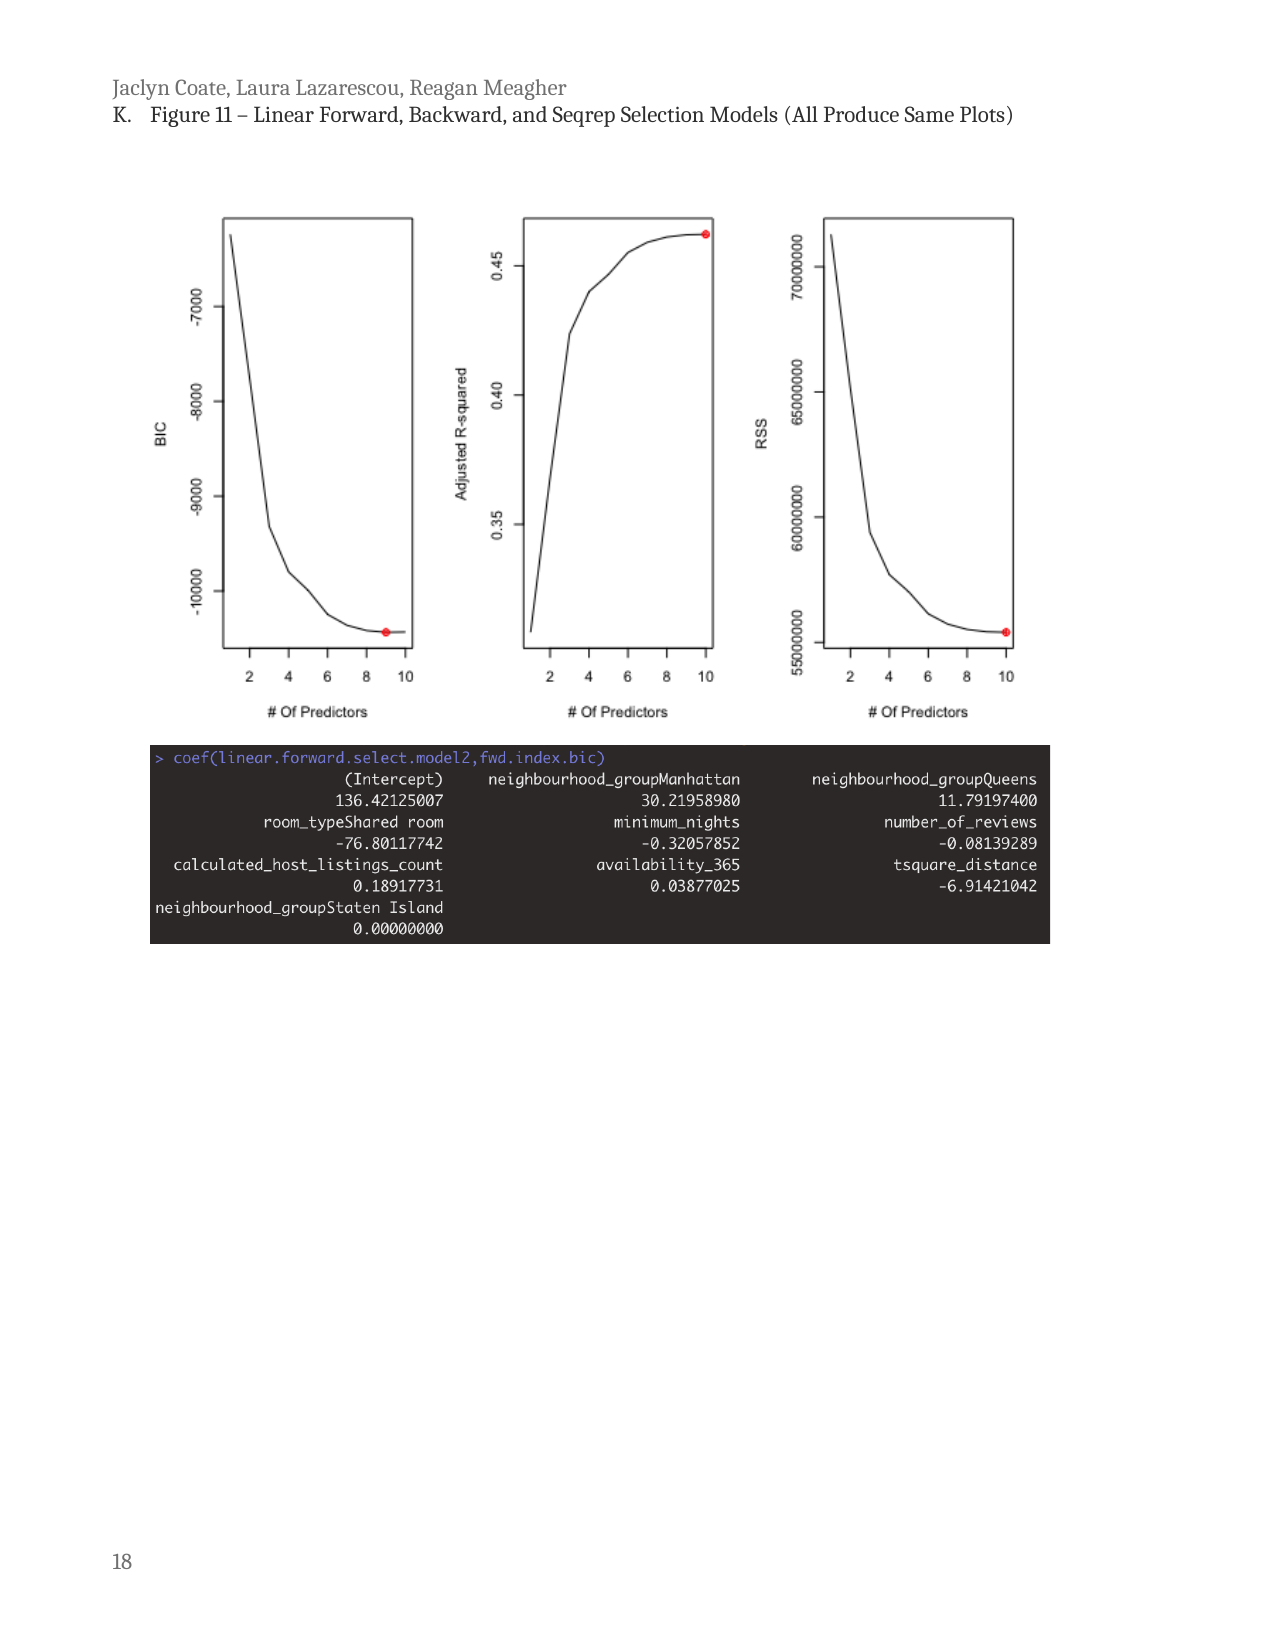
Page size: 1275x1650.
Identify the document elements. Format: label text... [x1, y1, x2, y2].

subtitle Figure 11 – Linear Forward, Backward, and Seqrep Selection Models (All Produce Same Plots) [112, 101, 1200, 128]
picture [150, 145, 1050, 740]
picture [150, 745, 1050, 944]
